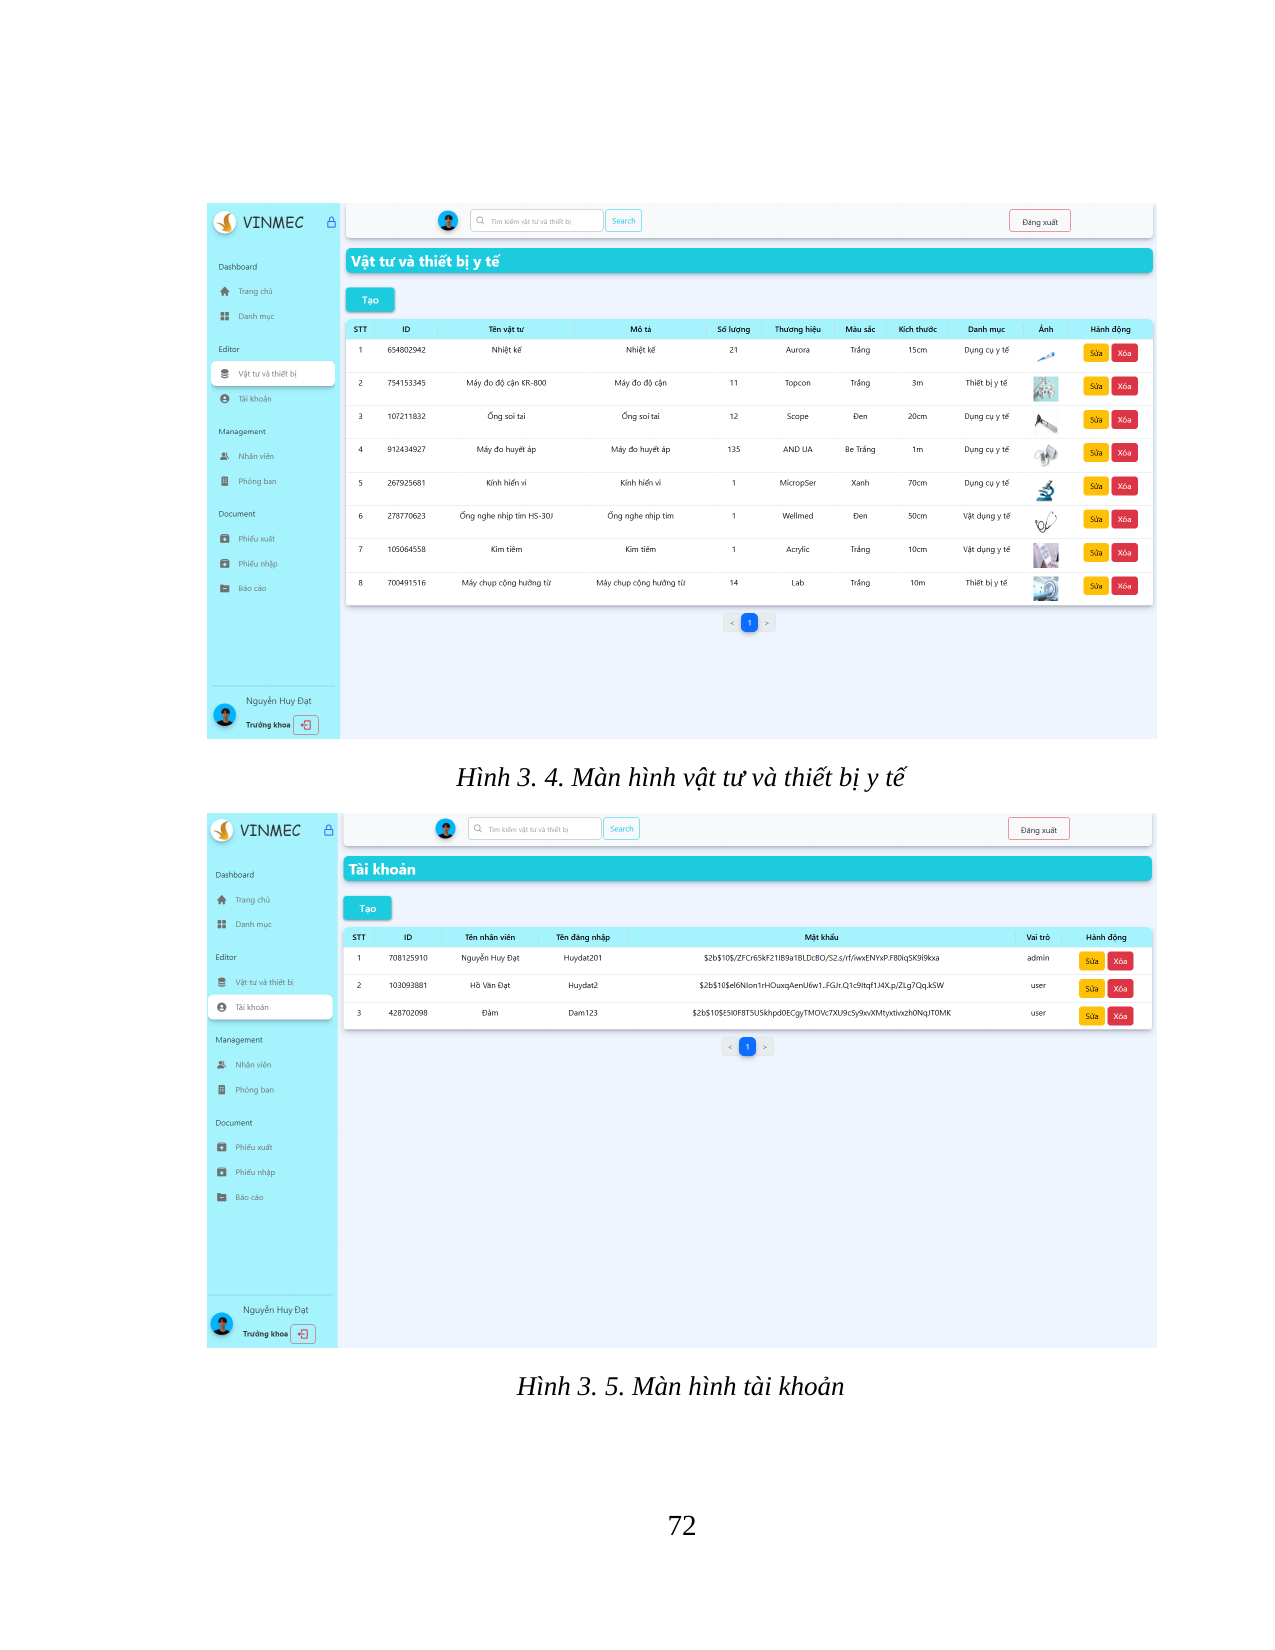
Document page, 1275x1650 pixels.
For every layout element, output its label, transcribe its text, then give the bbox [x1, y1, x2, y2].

picture [206, 813, 1157, 1348]
picture [206, 203, 1157, 739]
text Hình 3. 5. Màn hình tài khoản [207, 1369, 1157, 1401]
text Hình 3. 4. Màn hình vật tư và thiết bị y tế [207, 761, 1157, 792]
